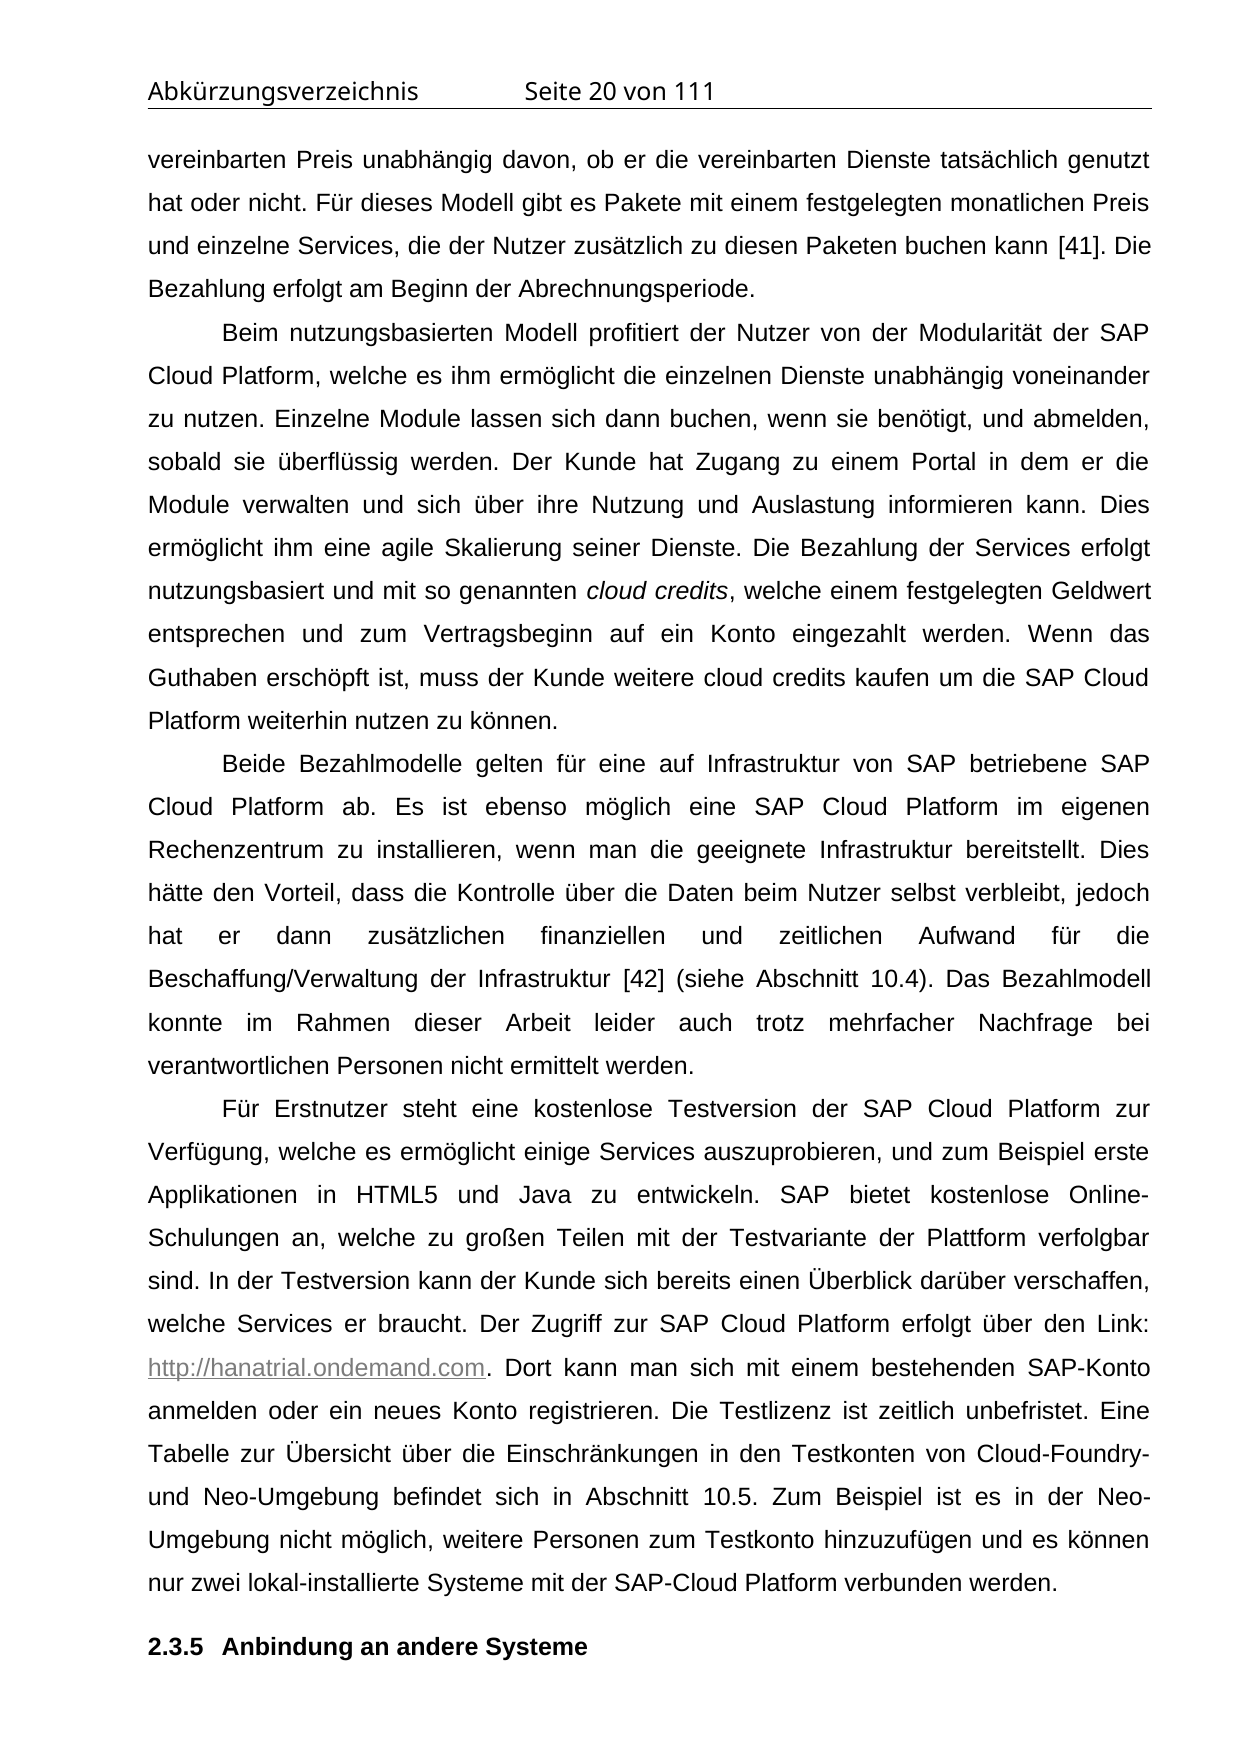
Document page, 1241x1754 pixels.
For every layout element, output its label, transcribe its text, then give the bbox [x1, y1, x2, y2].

text Beim nutzungsbasierten Modell profitiert der Nutzer von der Modularität der SAP Cloud Platform, welche es ihm ermöglicht die einzelnen Dienste unabhängig voneinander zu nutzen. Einzelne Module lassen sich dann buchen, wenn sie benötigt, und abmelden, sobald sie überflüssig werden. Der Kunde hat Zugang zu einem Portal in dem er die Module verwalten und sich über ihre Nutzung und Auslastung informieren kann. Dies ermöglicht ihm eine agile Skalierung seiner Dienste. Die Bezahlung der Services erfolgt nutzungsbasiert und mit so genannten cloud credits, welche einem festgelegten Geldwert entsprechen und zum Vertragsbeginn auf ein Konto eingezahlt werden. Wenn das Guthaben erschöpft ist, muss der Kunde weitere cloud credits kaufen um die SAP Cloud Platform weiterhin nutzen zu können. [148, 318, 1152, 734]
subtitle Anbindung an andere Systeme [148, 1632, 1152, 1661]
text Für Erstnutzer steht eine kostenlose Testversion der SAP Cloud Platform zur Verfügung, welche es ermöglicht einige Services auszuprobieren, und zum Beispiel erste Applikationen in HTML5 und Java zu entwickeln. SAP bietet kostenlose Online-Schulungen an, welche zu großen Teilen mit der Testvariante der Plattform verfolgbar sind. In der Testversion kann der Kunde sich bereits einen Überblick darüber verschaffen, welche Services er braucht. Der Zugriff zur SAP Cloud Platform erfolgt über den Link: http://hanatrial.ondemand.com. Dort kann man sich mit einem bestehenden SAP-Konto anmelden oder ein neues Konto registrieren. Die Testlizenz ist zeitlich unbefristet. Eine Tabelle zur Übersicht über die Einschränkungen in den Testkonten von Cloud-Foundry- und Neo-Umgebung befindet sich in Abschnitt 10.5. Zum Beispiel ist es in der Neo-Umgebung nicht möglich, weitere Personen zum Testkonto hinzuzufügen und es können nur zwei lokal-installierte Systeme mit der SAP-Cloud Platform verbunden werden. [148, 1094, 1152, 1597]
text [148, 145, 1152, 303]
text Beide Bezahlmodelle gelten für eine auf Infrastruktur von SAP betriebene SAP Cloud Platform ab. Es ist ebenso möglich eine SAP Cloud Platform im eigenen Rechenzentrum zu installieren, wenn man die geeignete Infrastruktur bereitstellt. Dies hätte den Vorteil, dass die Kontrolle über die Daten beim Nutzer selbst verbleibt, jedoch hat er dann zusätzlichen finanziellen und zeitlichen Aufwand für die Beschaffung/Verwaltung der Infrastruktur (siehe Abschnitt 10.4). Das Bezahlmodell konnte im Rahmen dieser Arbeit leider auch trotz mehrfacher Nachfrage bei verantwortlichen Personen nicht ermittelt werden. [148, 749, 1152, 1079]
